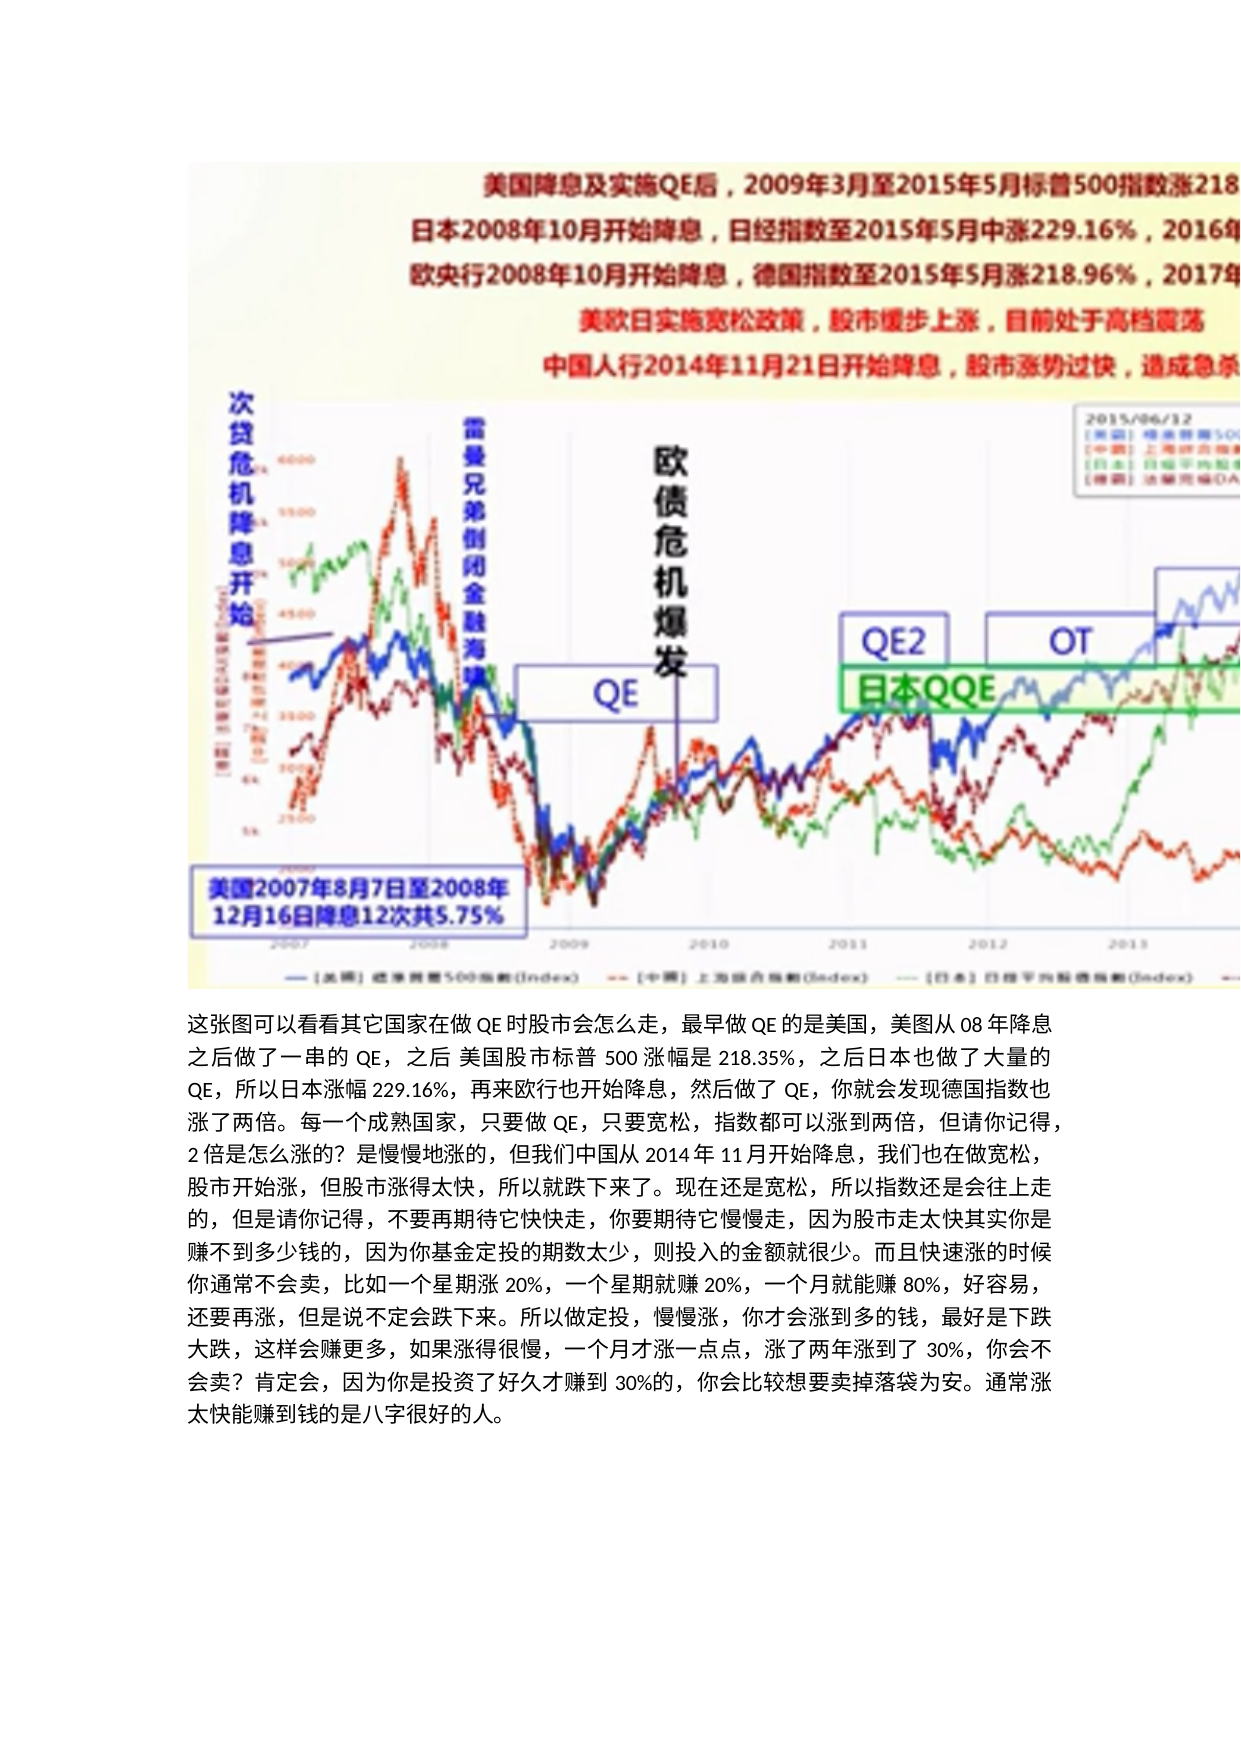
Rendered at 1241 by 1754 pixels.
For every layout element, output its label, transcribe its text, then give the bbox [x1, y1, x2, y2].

text 这张图可以看看其它国家在做QE时股市会怎么走，最早做QE的是美国，美图从08年降息之后做了一串的QE，之后 美国股市标普500涨幅是218.35%，之后日本也做了大量的QE，所以日本涨幅229.16%，再来欧行也开始降息，然后做了QE，你就会发现德国指数也涨了两倍。每一个成熟国家，只要做QE，只要宽松，指数都可以涨到两倍，但请你记得，2倍是怎么涨的？是慢慢地涨的，但我们中国从2014年11月开始降息，我们也在做宽松，股市开始涨，但股市涨得太快，所以就跌下来了。现在还是宽松，所以指数还是会往上走的，但是请你记得，不要再期待它快快走，你要期待它慢慢走，因为股市走太快其实你是赚不到多少钱的，因为你基金定投的期数太少，则投入的金额就很少。而且快速涨的时候你通常不会卖，比如一个星期涨20%，一个星期就赚20%，一个月就能赚80%，好容易，还要再涨，但是说不定会跌下来。所以做定投，慢慢涨，你才会涨到多的钱，最好是下跌，大跌，这样会赚更多，如果涨得很慢，一个月才涨一点点，涨了两年涨到了30%，你会不会卖？肯定会，因为你是投资了好久才赚到30%的，你会比较想要卖掉落袋为安。通常涨太快能赚到钱的是八字很好的人。 [187, 1007, 1053, 1429]
picture [187, 162, 1241, 989]
